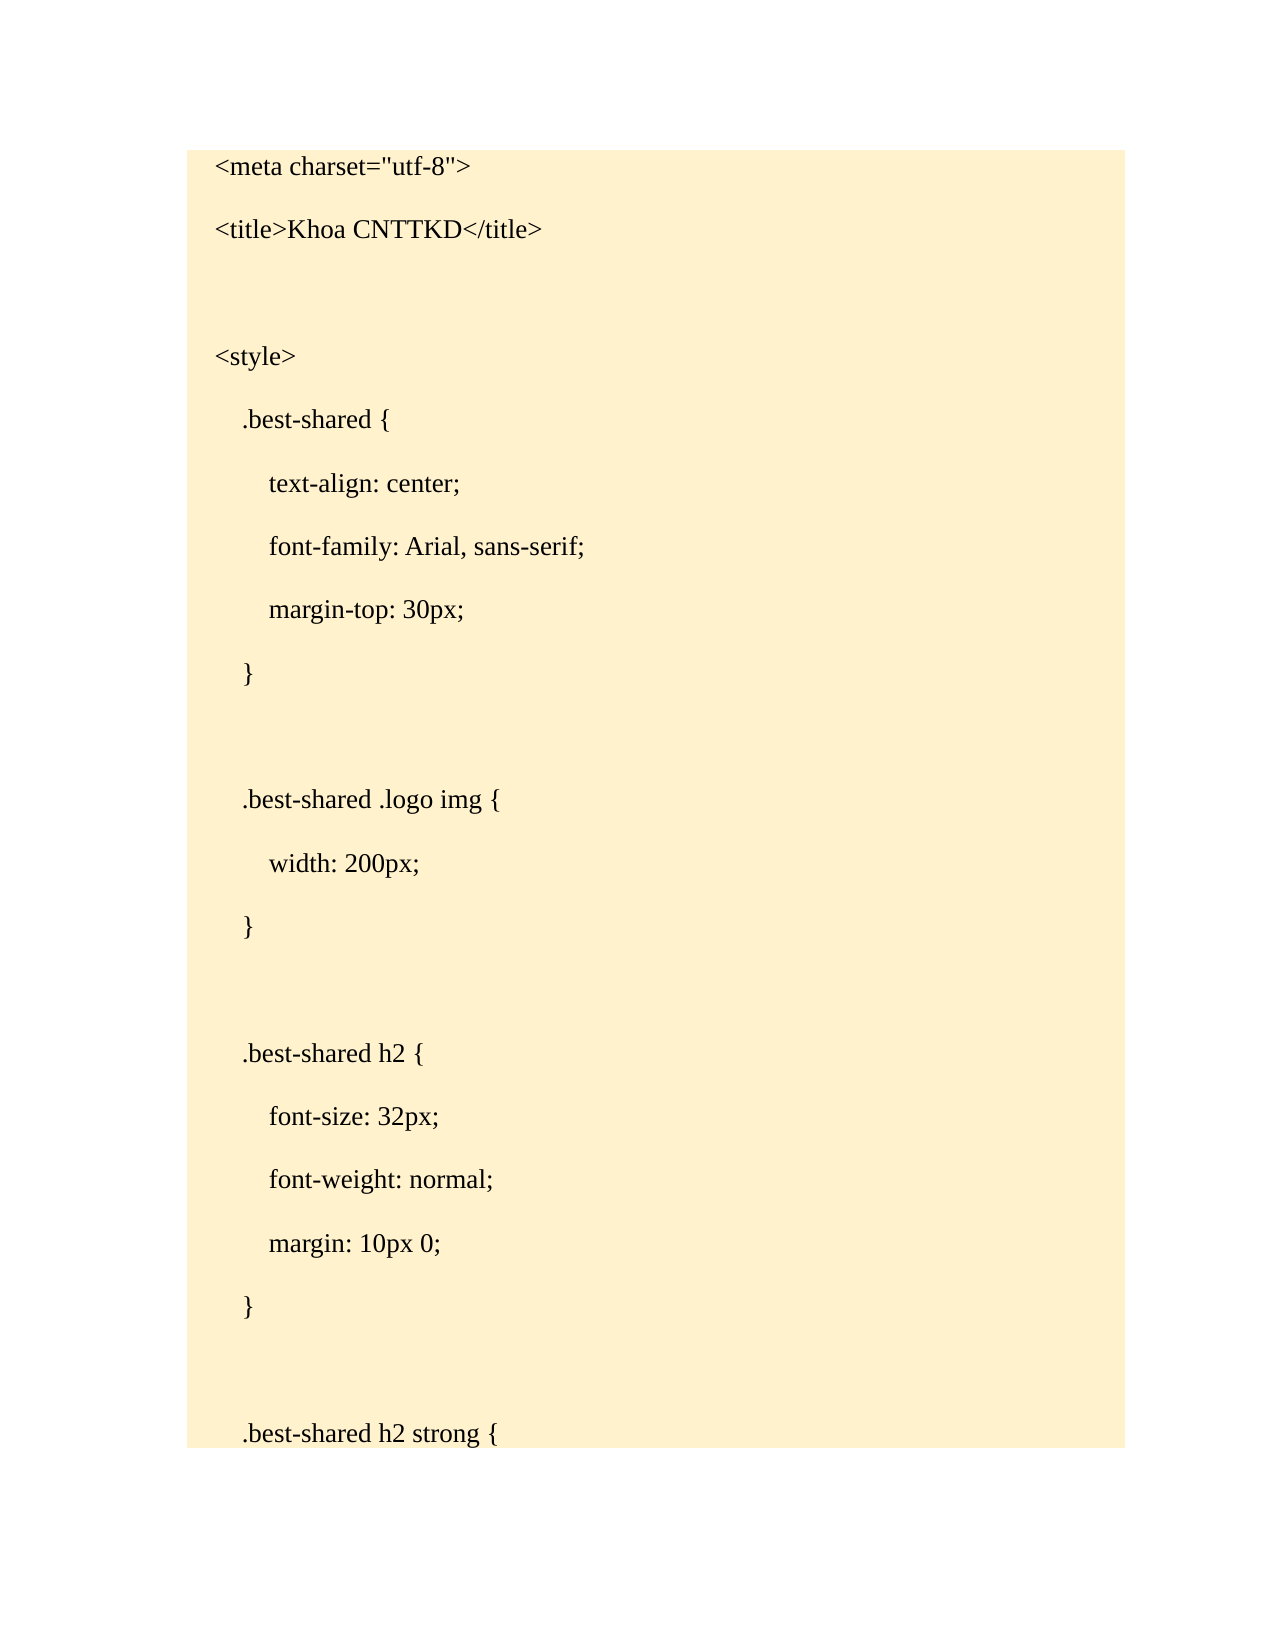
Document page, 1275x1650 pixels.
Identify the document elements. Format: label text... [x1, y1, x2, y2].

text margin-top: 30px; [187, 593, 1125, 624]
text text-align: center; [187, 467, 1125, 498]
text <style> [187, 340, 1125, 371]
text <meta charset="utf-8"> [187, 150, 1125, 181]
text } [187, 910, 1125, 941]
text <title>Khoa CNTTKD</title> [187, 213, 1125, 244]
text font-family: Arial, sans-serif; [187, 530, 1125, 561]
text width: 200px; [187, 847, 1125, 878]
text .best-shared h2 strong { [187, 1417, 1125, 1448]
text .best-shared .logo img { [187, 783, 1125, 814]
text font-weight: normal; [187, 1163, 1125, 1194]
text .best-shared { [187, 403, 1125, 434]
text font-size: 32px; [187, 1100, 1125, 1131]
text .best-shared h2 { [187, 1037, 1125, 1068]
text } [187, 657, 1125, 688]
text } [187, 1290, 1125, 1321]
text margin: 10px 0; [187, 1227, 1125, 1258]
